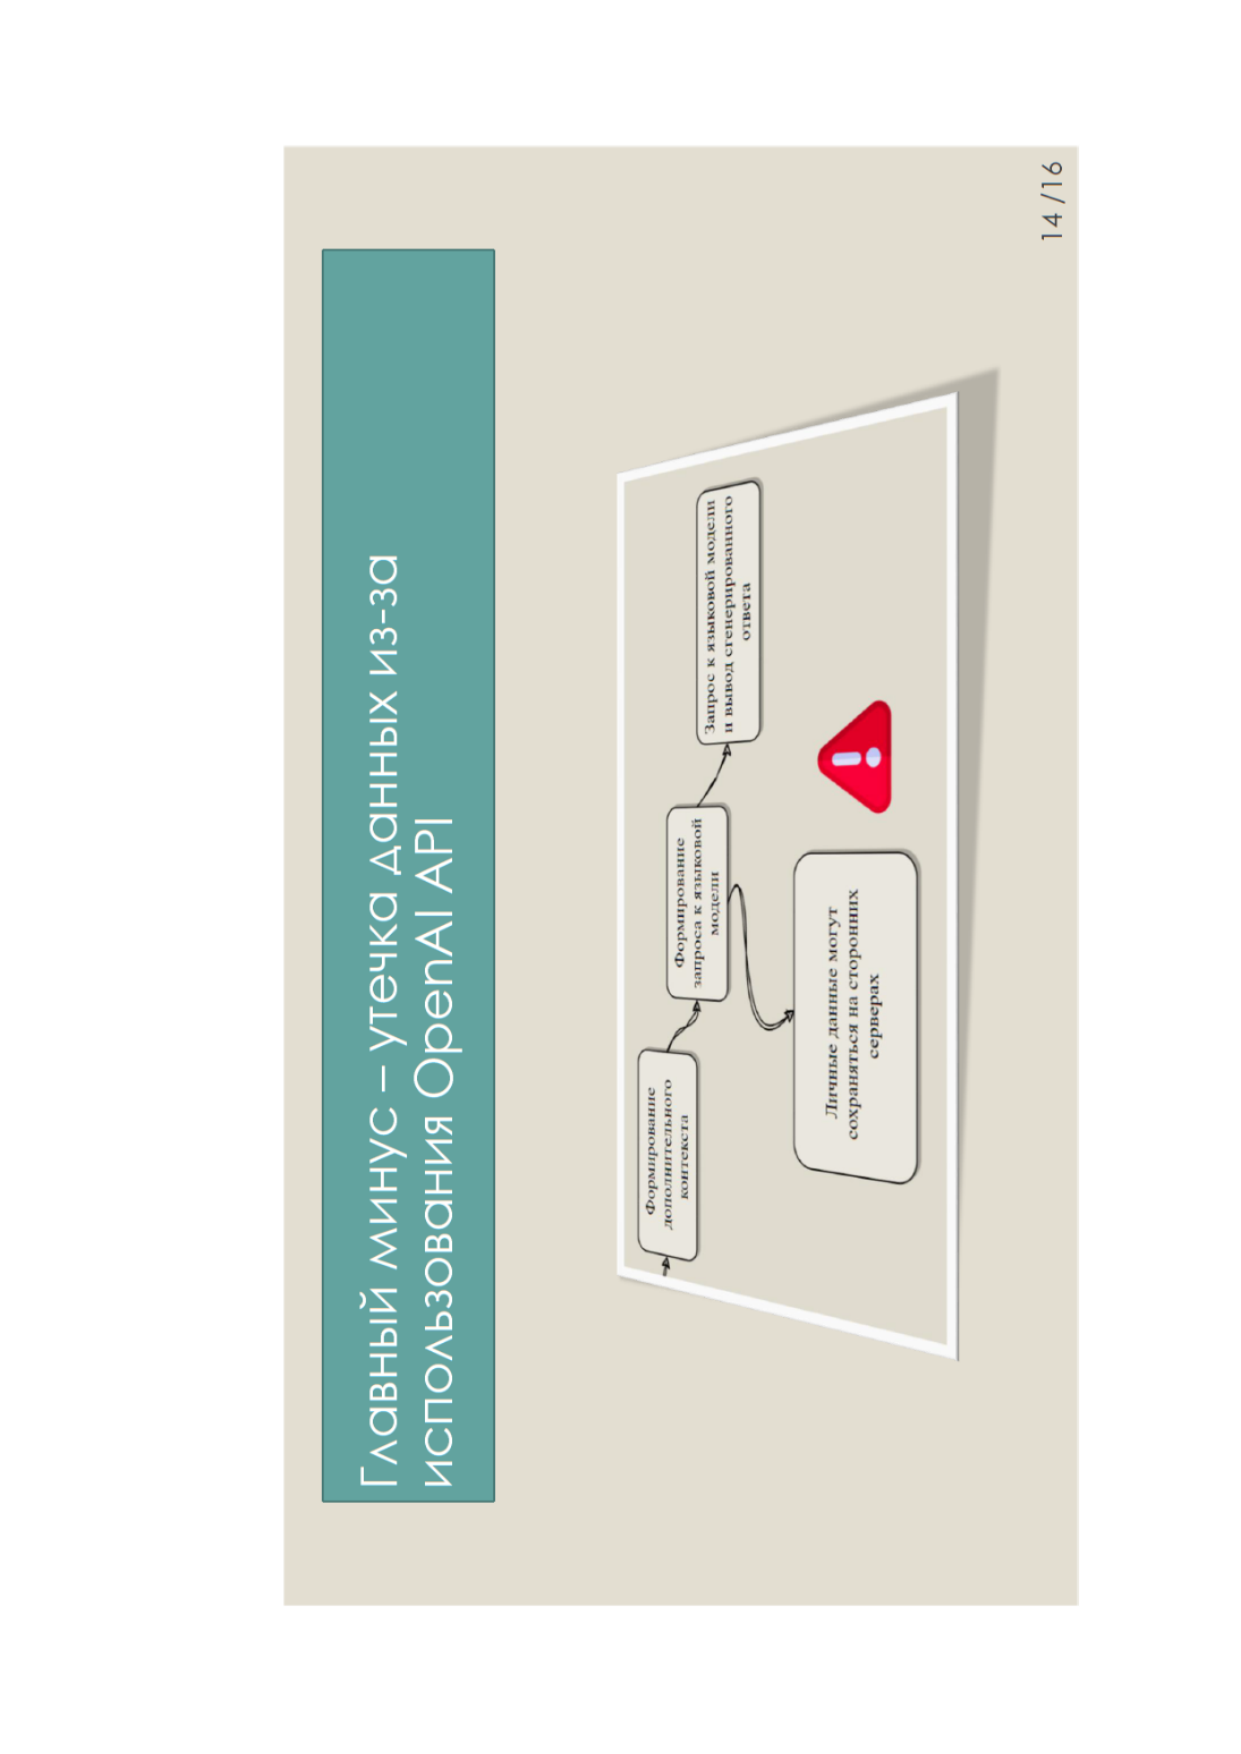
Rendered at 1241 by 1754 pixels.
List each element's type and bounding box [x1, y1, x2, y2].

picture [257, 121, 1104, 1631]
